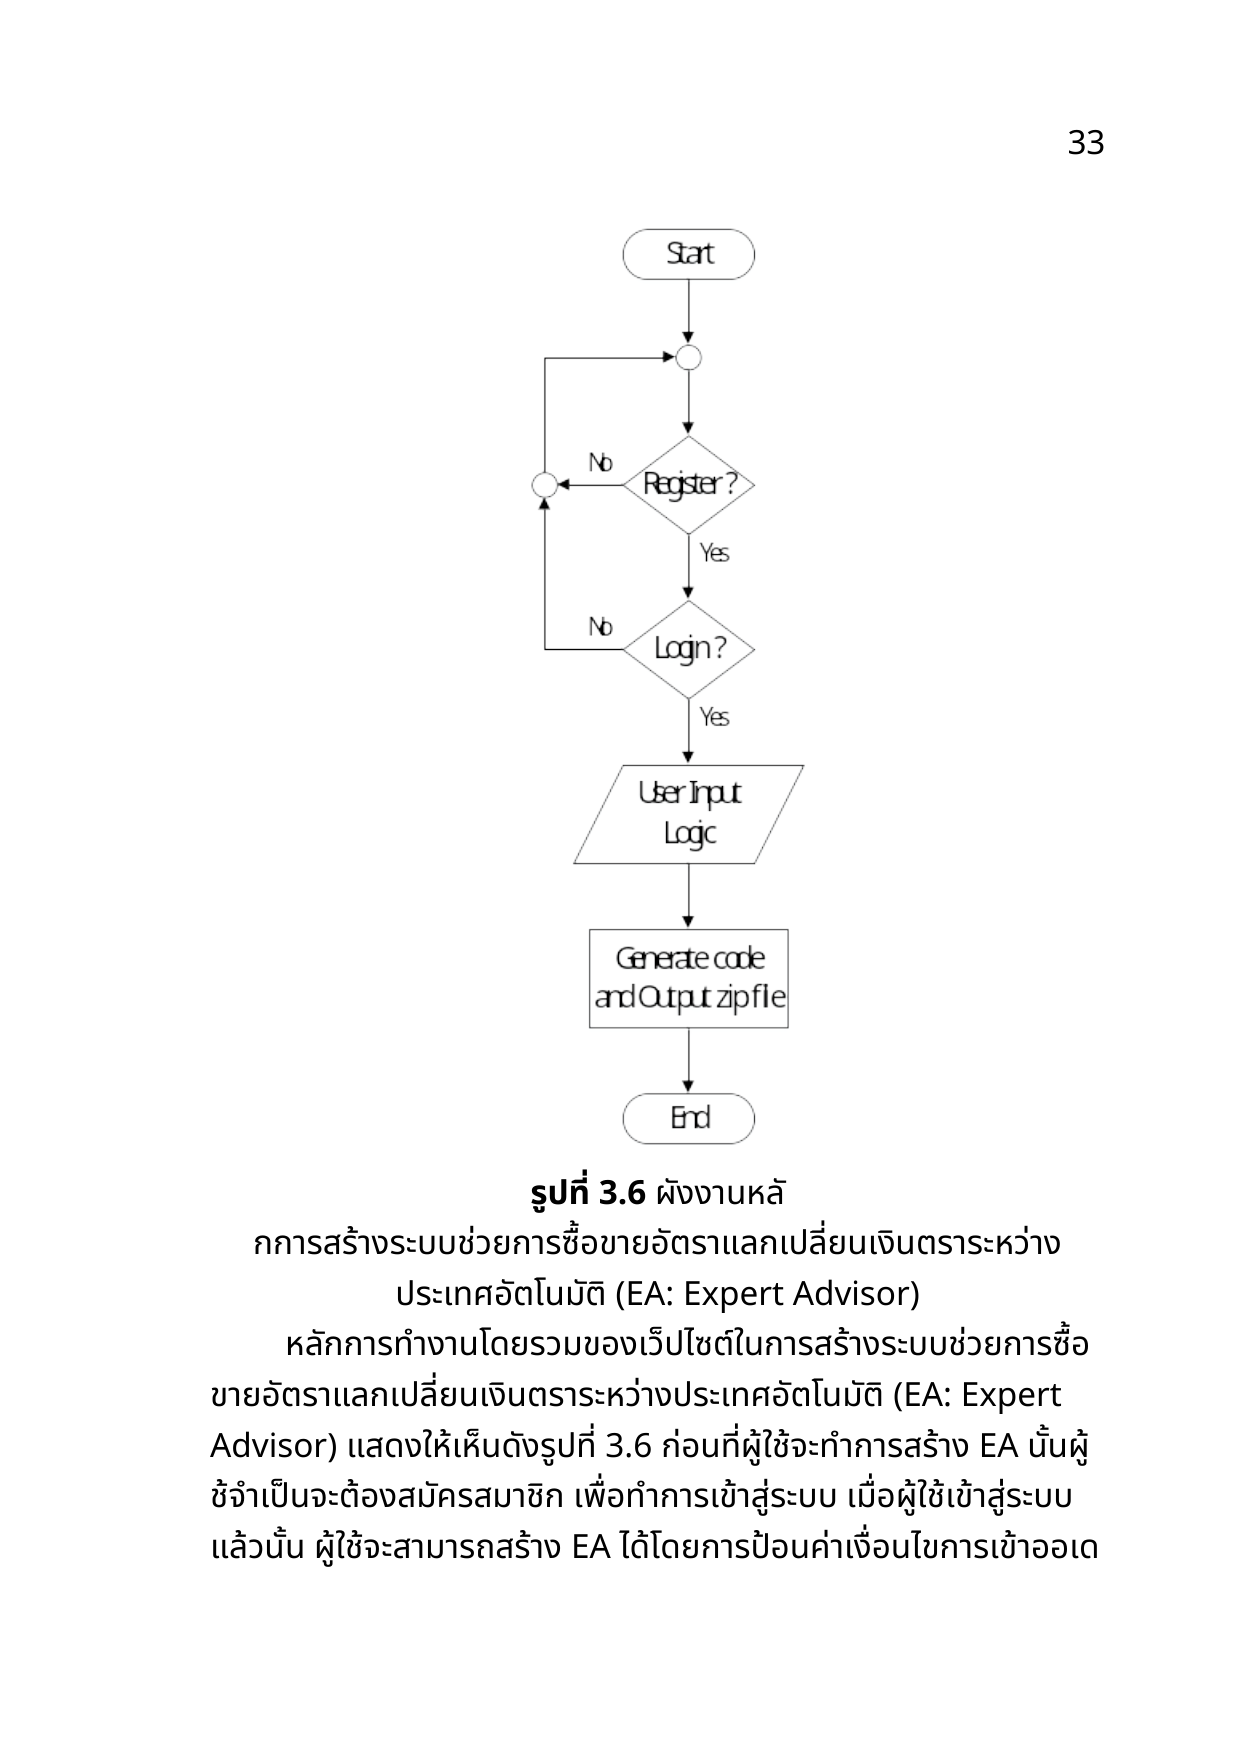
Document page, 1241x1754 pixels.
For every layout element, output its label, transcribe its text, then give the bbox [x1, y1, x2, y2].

text รูปที่ 3.6 ผังงานหลั [210, 1169, 1105, 1219]
text กการสร้างระบบช่วยการซื้อขายอัตราแลกเปลี่ยนเงินตราระหว่างประเทศอัตโนมัติ (EA: Expert Advisor) [210, 1219, 1105, 1320]
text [210, 1320, 1105, 1573]
